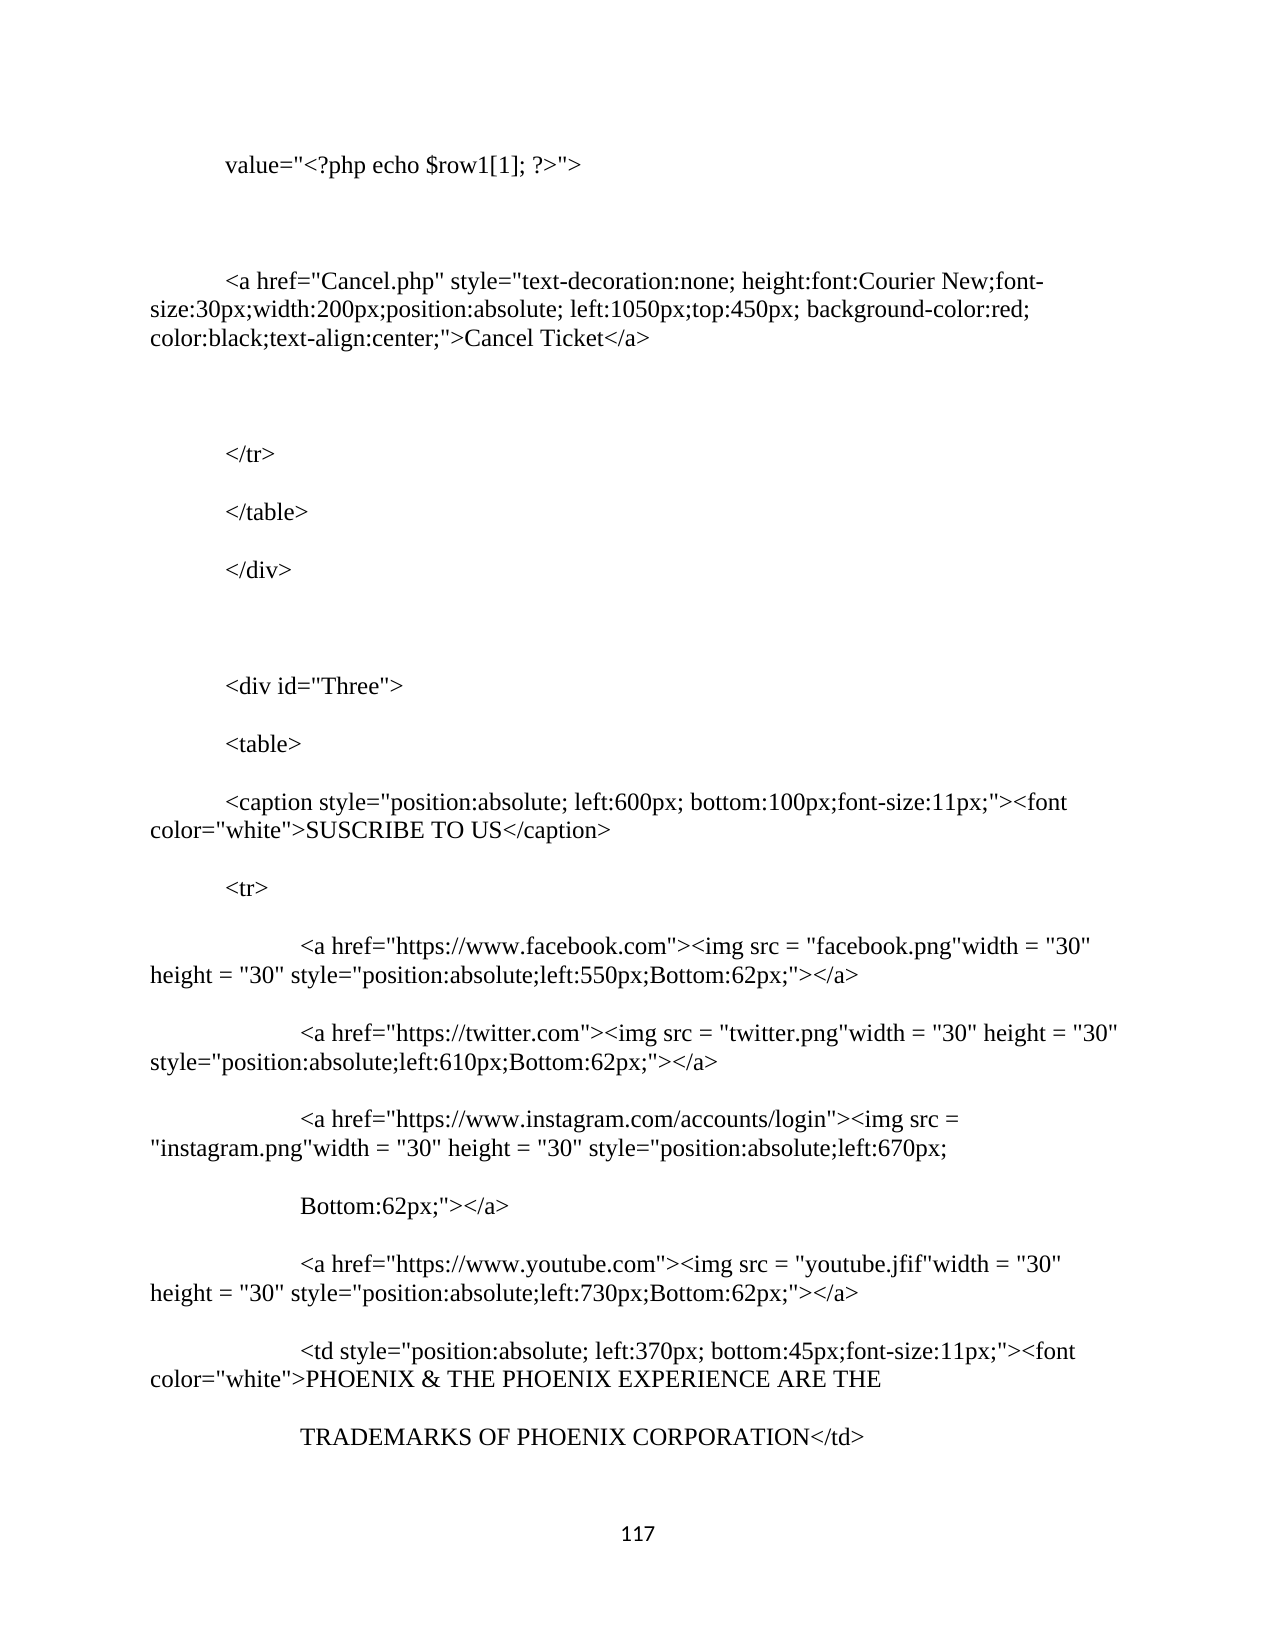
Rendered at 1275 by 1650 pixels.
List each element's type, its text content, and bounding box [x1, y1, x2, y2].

text <a href="https://www.instagram.com/accounts/login"><img src = "instagram.png"width = "30" height = "30" style="position:absolute;left:670px; [150, 1104, 1125, 1162]
text TRADEMARKS OF PHOENIX CORPORATION</td> [150, 1422, 1125, 1451]
text </tr> [150, 439, 1125, 468]
text <caption style="position:absolute; left:600px; bottom:100px;font-size:11px;"><font color="white">SUSCRIBE TO US</caption> [150, 787, 1125, 844]
text <td style="position:absolute; left:370px; bottom:45px;font-size:11px;"><font color="white">PHOENIX & THE PHOENIX EXPERIENCE ARE THE [150, 1336, 1125, 1393]
text value="<?php echo $row1[1]; ?>"> [150, 150, 1125, 179]
text <a href="https://www.facebook.com"><img src = "facebook.png"width = "30" height = "30" style="position:absolute;left:550px;Bottom:62px;"></a> [150, 931, 1125, 989]
text <a href="https://www.youtube.com"><img src = "youtube.jfif"width = "30" height = "30" style="position:absolute;left:730px;Bottom:62px;"></a> [150, 1249, 1125, 1307]
text <tr> [150, 873, 1125, 902]
text <table> [150, 729, 1125, 757]
text </div> [150, 555, 1125, 584]
text Bottom:62px;"></a> [150, 1191, 1125, 1220]
text </table> [150, 497, 1125, 526]
text <a href="Cancel.php" style="text-decoration:none; height:font:Courier New;font-size:30px;width:200px;position:absolute; left:1050px;top:450px; background-color:red; color:black;text-align:center;">Cancel Ticket</a> [150, 266, 1125, 352]
text <a href="https://twitter.com"><img src = "twitter.png"width = "30" height = "30" style="position:absolute;left:610px;Bottom:62px;"></a> [150, 1018, 1125, 1075]
text <div id="Three"> [150, 671, 1125, 699]
